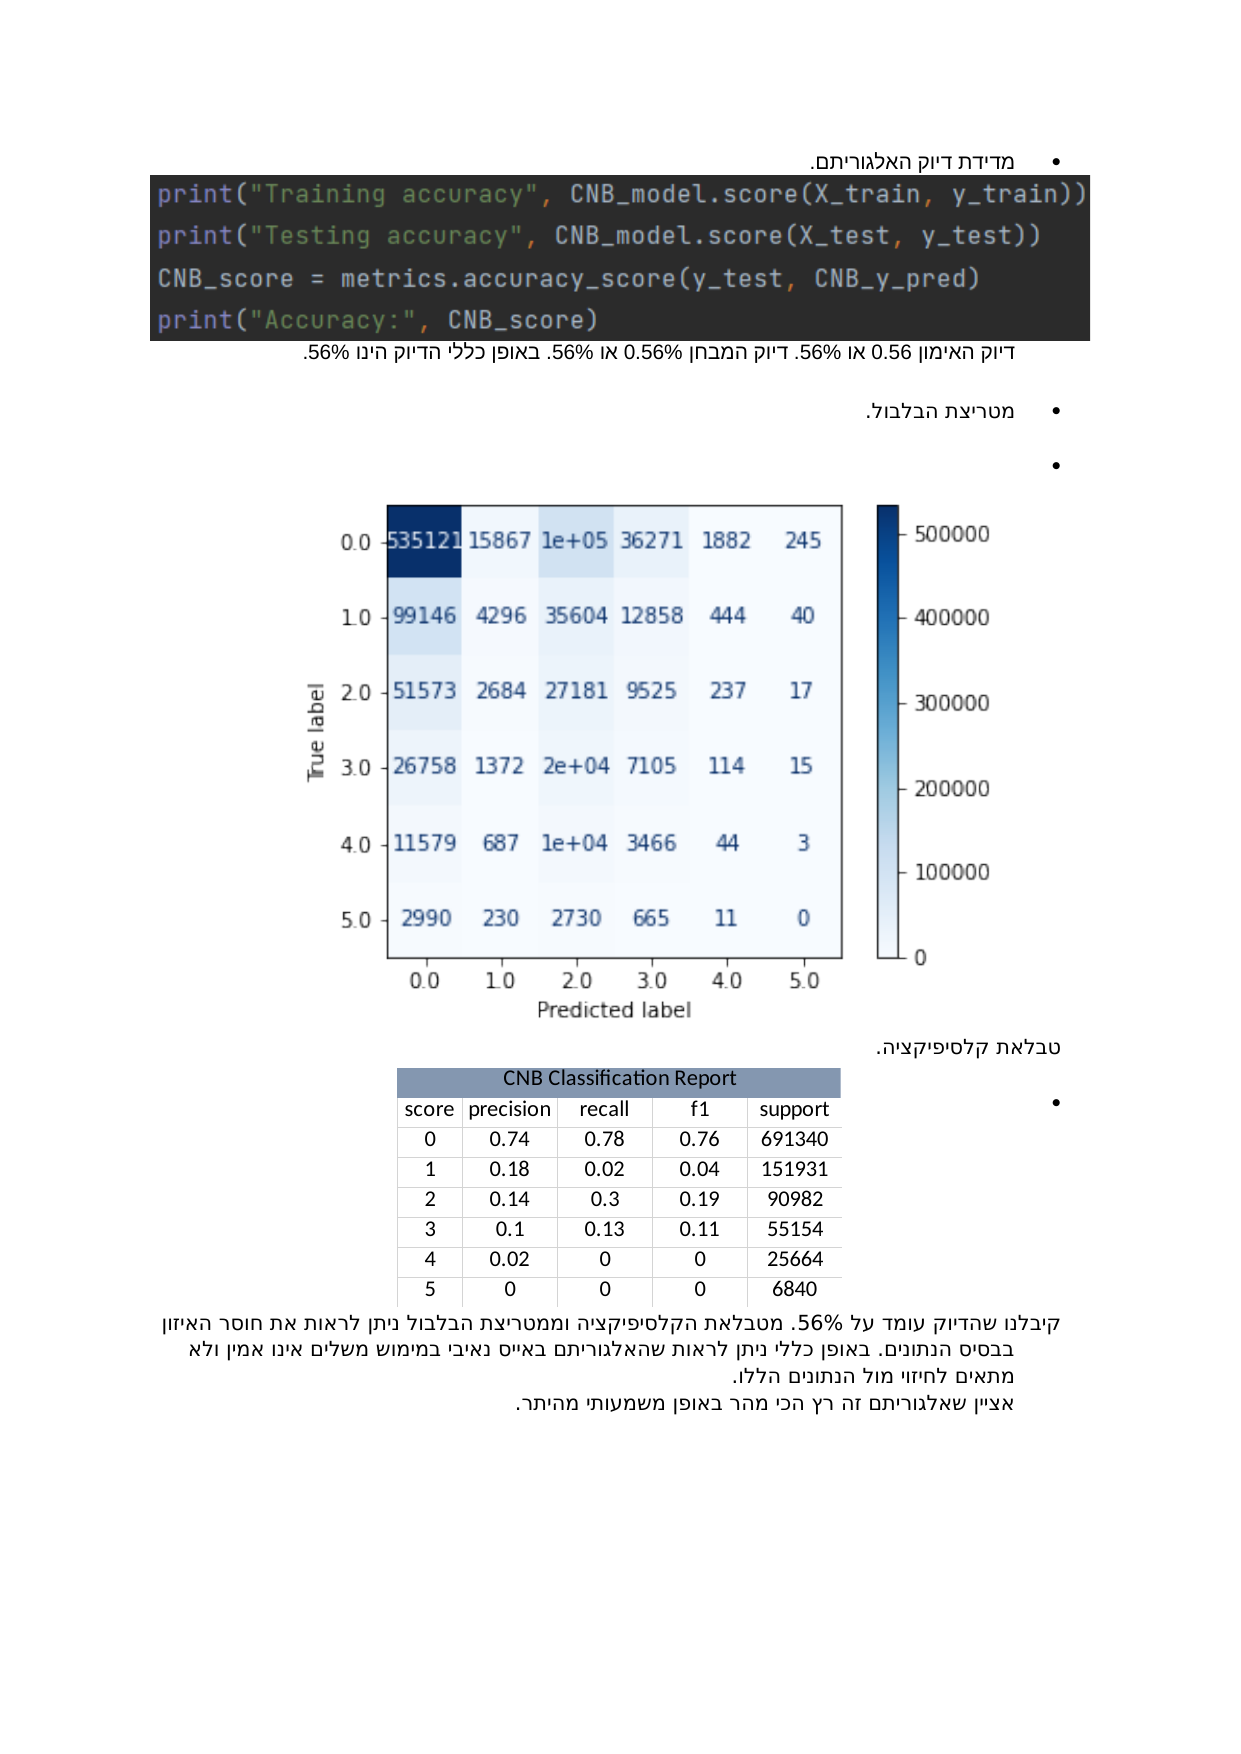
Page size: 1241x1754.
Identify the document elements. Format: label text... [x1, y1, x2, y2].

picture [170, 432, 1071, 1033]
list קיבלנו שהדיוק עומד על 56%. מטבלאת הקלסיפיקציה וממטריצת הבלבול ניתן לראות את חוסר האיזון בבסיס הנתונים. באופן כללי ניתן לראות שהאלגוריתם באייס נאיבי במימוש משלים אינו אמין ולא מתאים לחיזוי מול הנתונים הללו. אציין שאלגוריתם זה רץ הכי מהר באופן משמעותי מהיתר. [150, 1062, 1053, 1415]
picture [150, 175, 1091, 341]
list מדידת דיוק האלגוריתם. דיוק האימון 0.56 או 56%. דיוק המבחן 0.56% או 56%. באופן כללי הדיוק הינו 56%. [150, 150, 1053, 175]
list מדידת דיוק האלגוריתם. דיוק האימון 0.56 או 56%. דיוק המבחן 0.56% או 56%. באופן כללי הדיוק הינו 56%. [150, 341, 1053, 396]
list מטריצת הבלבול. [150, 399, 1053, 423]
